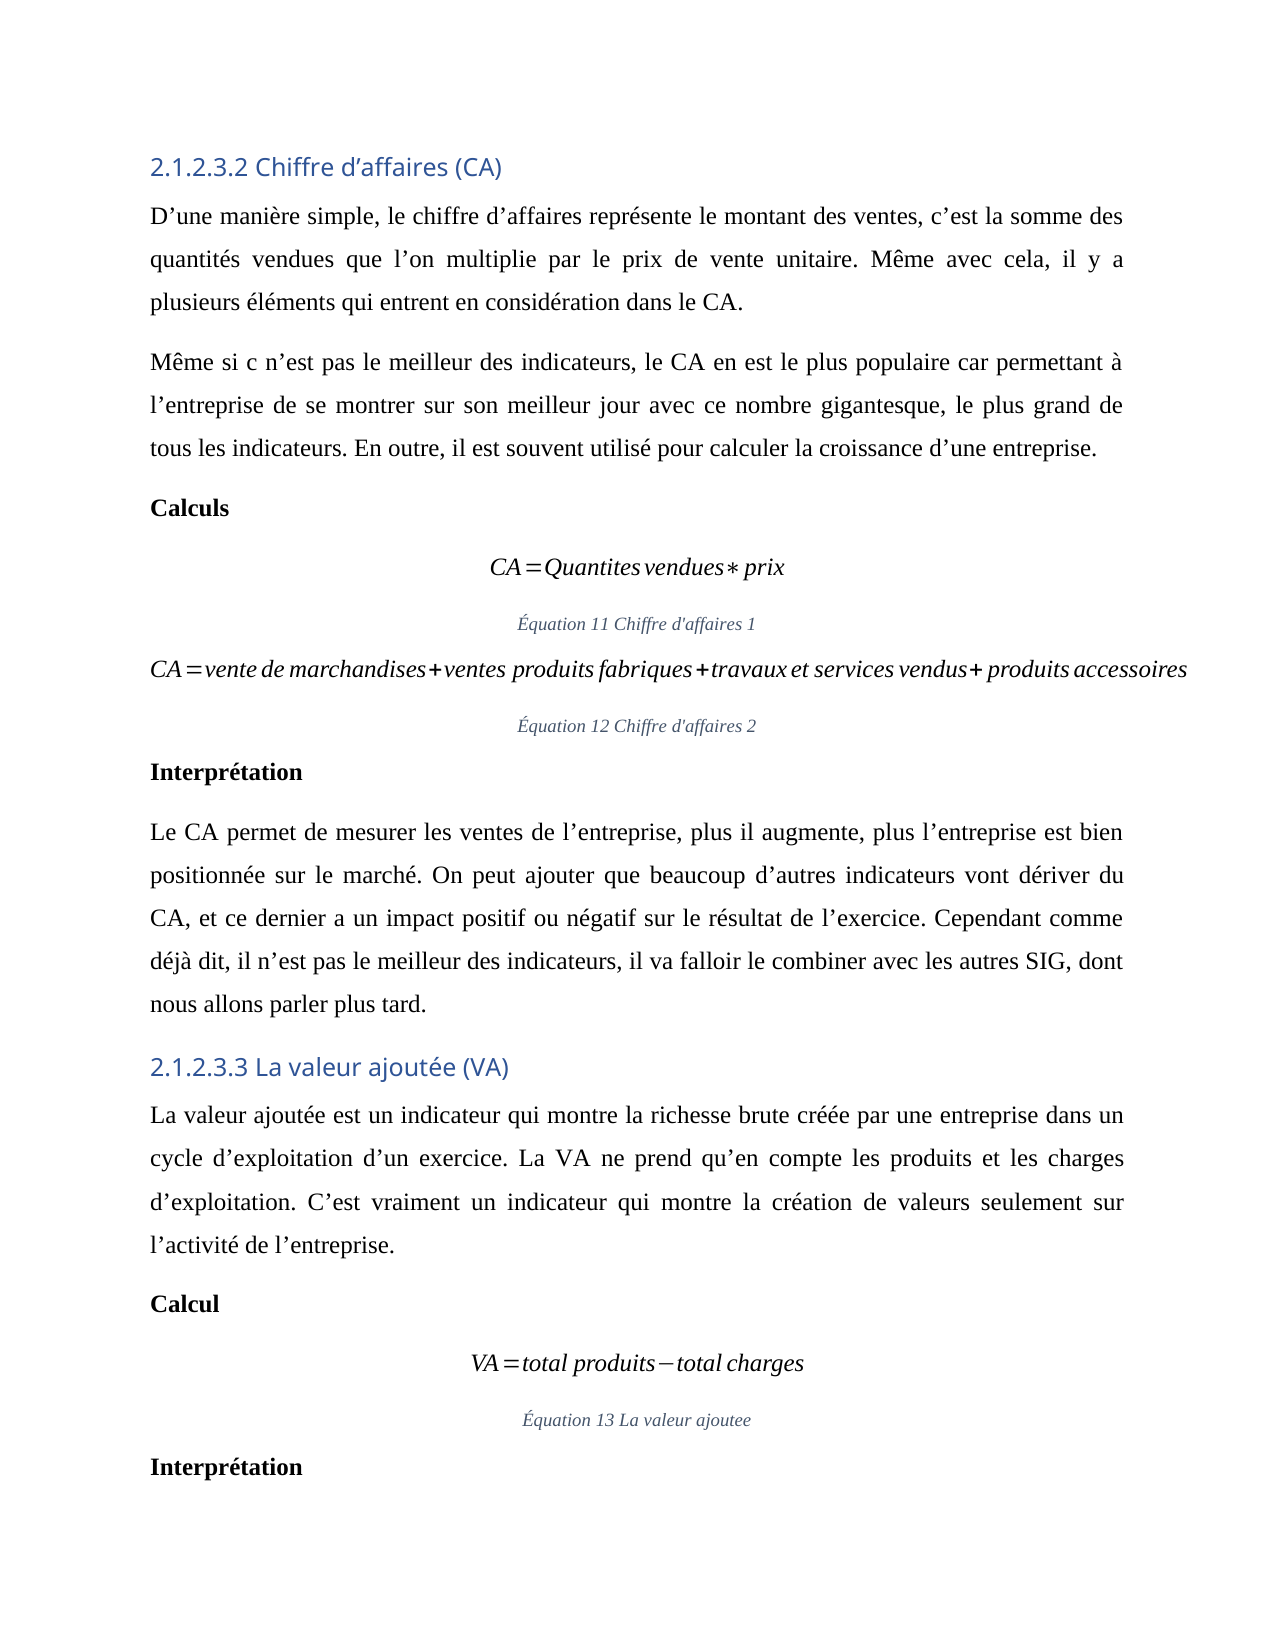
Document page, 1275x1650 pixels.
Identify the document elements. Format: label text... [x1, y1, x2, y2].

text Équation 11 Chiffre d'affaires 1 [150, 613, 1125, 634]
text Calculs [150, 493, 1125, 522]
text D’une manière simple, le chiffre d’affaires représente le montant des ventes, c’est la somme des quantités vendues que l’on multiplie par le prix de vente unitaire. Même avec cela, il y a plusieurs éléments qui entrent en considération dans le CA. [150, 201, 1125, 316]
text Calcul [150, 1289, 1125, 1318]
text Équation 12 Chiffre d'affaires 2 [150, 715, 1125, 736]
text Interprétation [150, 757, 1125, 786]
text La valeur ajoutée est un indicateur qui montre la richesse brute créée par une entreprise dans un cycle d’exploitation d’un exercice. La VA ne prend qu’en compte les produits et les charges d’exploitation. C’est vraiment un indicateur qui montre la création de valeurs seulement sur l’activité de l’entreprise. [150, 1100, 1125, 1258]
subtitle La valeur ajoutée (VA) [150, 1049, 1125, 1083]
text Interprétation [150, 1452, 1125, 1480]
text Même si c n’est pas le meilleur des indicateurs, le CA en est le plus populaire car permettant à l’entreprise de se montrer sur son meilleur jour avec ce nombre gigantesque, le plus grand de tous les indicateurs. En outre, il est souvent utilisé pour calculer la croissance d’une entreprise. [150, 347, 1125, 462]
subtitle Chiffre d’affaires (CA) [150, 150, 1125, 184]
text Le CA permet de mesurer les ventes de l’entreprise, plus il augmente, plus l’entreprise est bien positionnée sur le marché. On peut ajouter que beaucoup d’autres indicateurs vont dériver du CA, et ce dernier a un impact positif ou négatif sur le résultat de l’exercice. Cependant comme déjà dit, il n’est pas le meilleur des indicateurs, il va falloir le combiner avec les autres SIG, dont nous allons parler plus tard. [150, 817, 1125, 1018]
text Équation 13 La valeur ajoutee [150, 1409, 1125, 1431]
